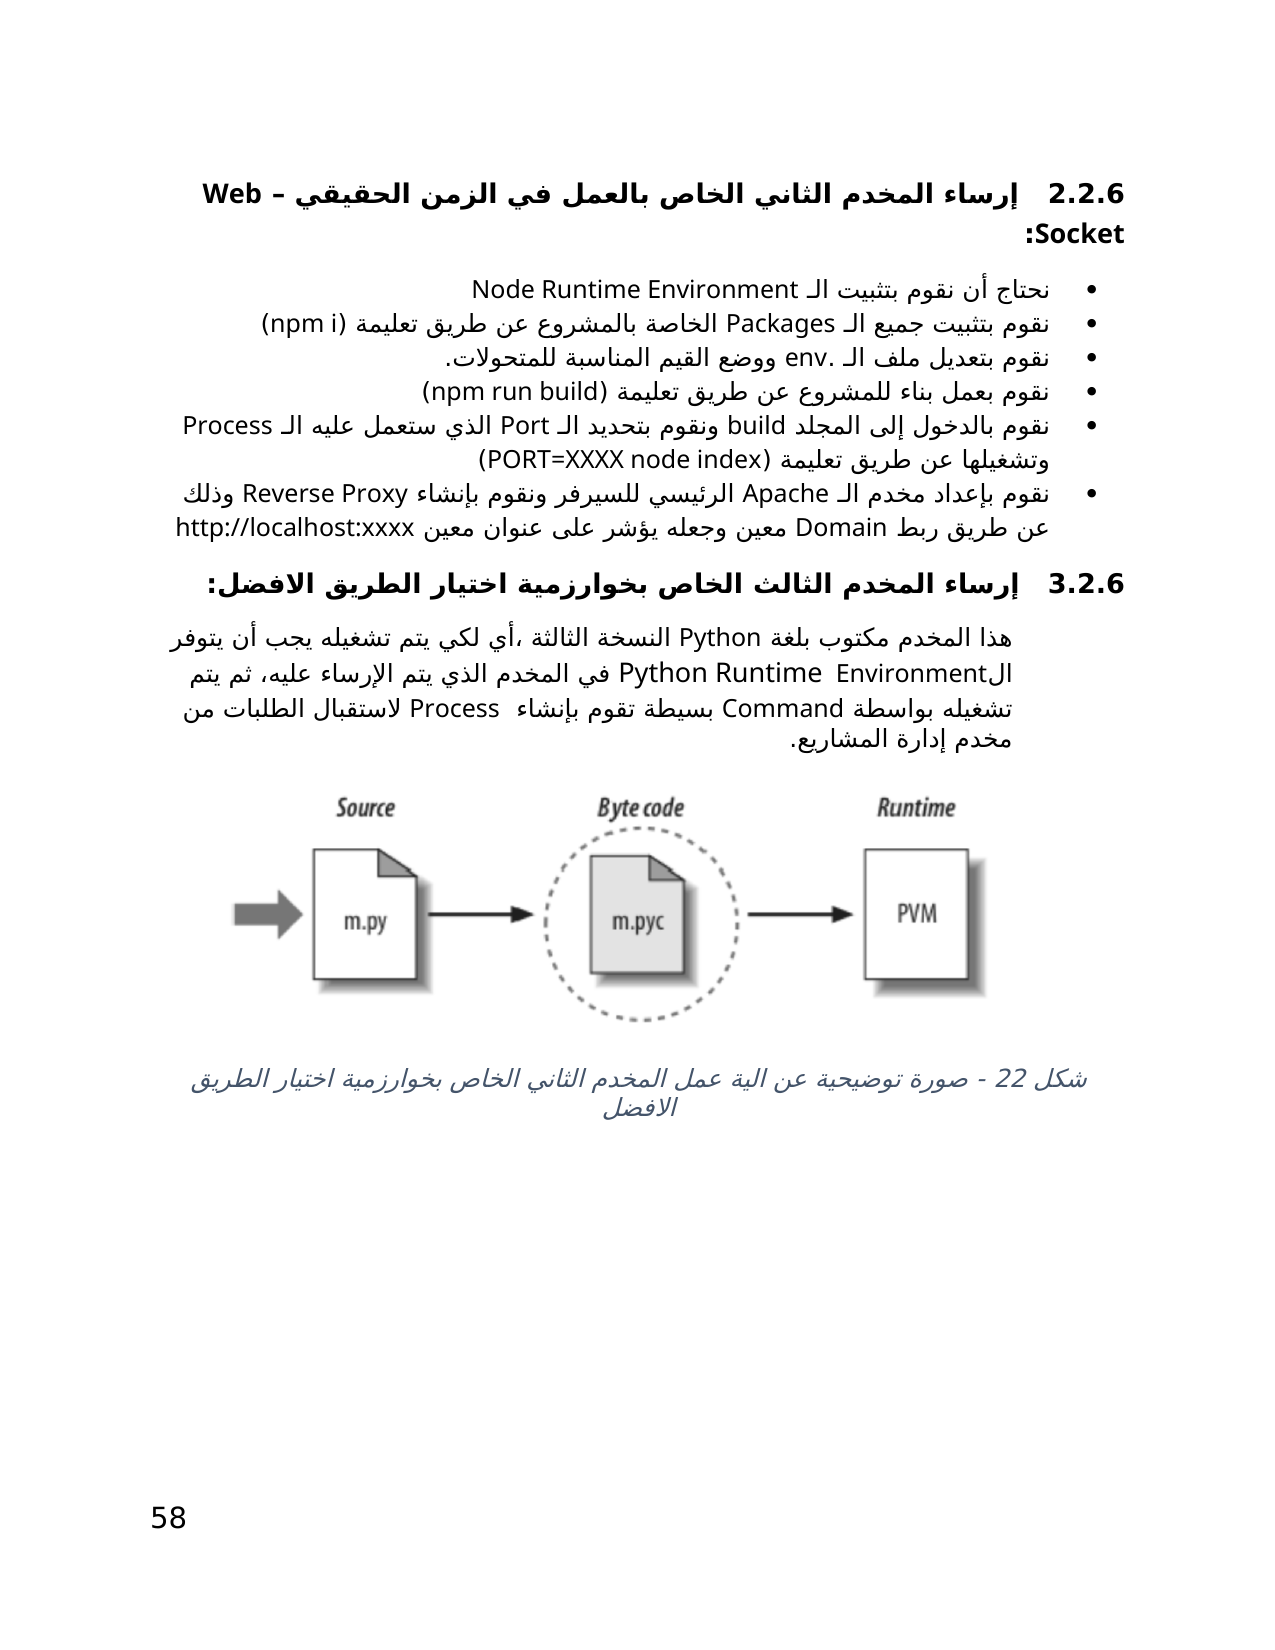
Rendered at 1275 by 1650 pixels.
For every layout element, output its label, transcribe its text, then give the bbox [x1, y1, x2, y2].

list نقوم بالدخول إلى المجلد build ونقوم بتحديد الـ Port الذي ستعمل عليه الـ Process وتشغيلها عن طريق تعليمة (PORT=XXXX node index) [150, 407, 1087, 476]
list نقوم بتثبيت جميع الـ Packages الخاصة بالمشروع عن طريق تعليمة (npm i) [150, 305, 1087, 339]
list نقوم بتعديل ملف الـ .env ووضع القيم المناسبة للمتحولات. [150, 339, 1087, 373]
list نحتاج أن نقوم بتثبيت الـ Node Runtime Environment [150, 271, 1087, 305]
title 3.2.6 إرساء المخدم الثالث الخاص بخوارزمية اختيار الطريق الافضل: [150, 569, 1125, 600]
list نقوم بإعداد مخدم الـ Apache الرئيسي للسيرفر ونقوم بإنشاء Reverse Proxy وذلك عن طريق ربط Domain معين وجعله يؤشر على عنوان معين http://localhost:xxxx [150, 476, 1087, 544]
title 2.2.6 إرساء المخدم الثاني الخاص بالعمل في الزمن الحقيقي – Web Socket: [150, 175, 1125, 252]
picture [150, 778, 1125, 1048]
text هذا المخدم مكتوب بلغة Python النسخة الثالثة ،أي لكي يتم تشغيله يجب أن يتوفر الPython Runtime Environment في المخدم الذي يتم الإرساء عليه، ثم يتم تشغيله بواسطة Command بسيطة تقوم بإنشاء Process لاستقبال الطلبات من مخدم إدارة المشاريع. [150, 619, 1012, 754]
list نقوم بعمل بناء للمشروع عن طريق تعليمة (npm run build) [150, 373, 1087, 407]
